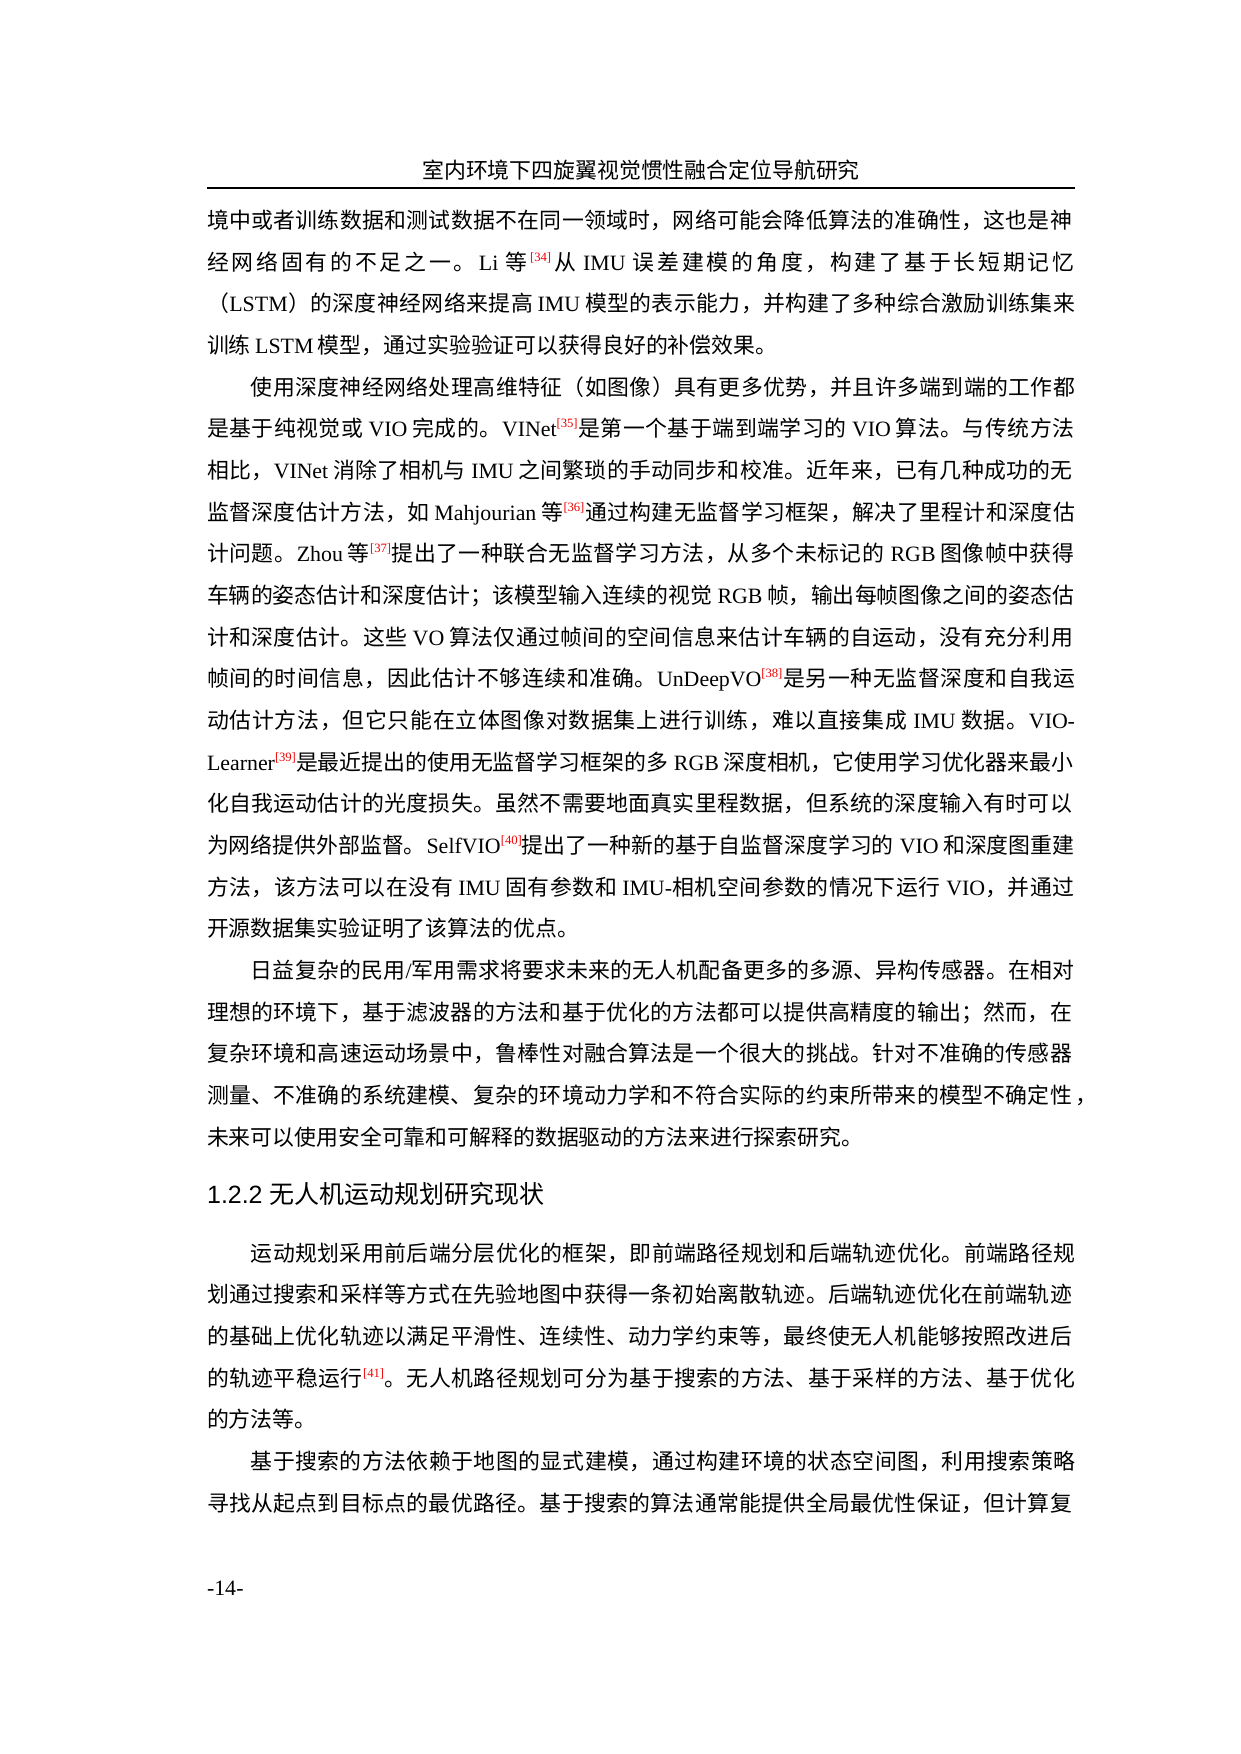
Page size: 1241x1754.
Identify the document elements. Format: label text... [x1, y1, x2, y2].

text 使用深度神经网络处理高维特征（如图像）具有更多优势，并且许多端到端的工作都是基于纯视觉或VIO完成的。VINet[35]是第一个基于端到端学习的VIO算法。与传统方法相比，VINet消除了相机与IMU之间繁琐的手动同步和校准。近年来，已有几种成功的无监督深度估计方法，如Mahjourian等[36]通过构建无监督学习框架，解决了里程计和深度估计问题。Zhou等[37]提出了一种联合无监督学习方法，从多个未标记的RGB图像帧中获得车辆的姿态估计和深度估计；该模型输入连续的视觉RGB帧，输出每帧图像之间的姿态估计和深度估计。这些VO算法仅通过帧间的空间信息来估计车辆的自运动，没有充分利用帧间的时间信息，因此估计不够连续和准确。UnDeepVO[38]是另一种无监督深度和自我运动估计方法，但它只能在立体图像对数据集上进行训练，难以直接集成IMU数据。VIO-Learner[39]是最近提出的使用无监督学习框架的多RGB深度相机，它使用学习优化器来最小化自我运动估计的光度损失。虽然不需要地面真实里程数据，但系统的深度输入有时可以为网络提供外部监督。SelfVIO[40]提出了一种新的基于自监督深度学习的VIO和深度图重建方法，该方法可以在没有IMU固有参数和IMU-相机空间参数的情况下运行VIO，并通过开源数据集实验证明了该算法的优点。 [207, 362, 1075, 945]
text 运动规划采用前后端分层优化的框架，即前端路径规划和后端轨迹优化。前端路径规划通过搜索和采样等方式在先验地图中获得一条初始离散轨迹。后端轨迹优化在前端轨迹的基础上优化轨迹以满足平滑性、连续性、动力学约束等，最终使无人机能够按照改进后的轨迹平稳运行[41]。无人机路径规划可分为基于搜索的方法、基于采样的方法、基于优化的方法等。 [207, 1228, 1075, 1436]
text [207, 1436, 1075, 1519]
subtitle 无人机运动规划研究现状 [207, 1170, 1075, 1211]
text 日益复杂的民用/军用需求将要求未来的无人机配备更多的多源、异构传感器。在相对理想的环境下，基于滤波器的方法和基于优化的方法都可以提供高精度的输出；然而，在复杂环境和高速运动场景中，鲁棒性对融合算法是一个很大的挑战。针对不准确的传感器测量、不准确的系统建模、复杂的环境动力学和不符合实际的约束所带来的模型不确定性，未来可以使用安全可靠和可解释的数据驱动的方法来进行探索研究。 [207, 945, 1075, 1153]
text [207, 195, 1075, 362]
